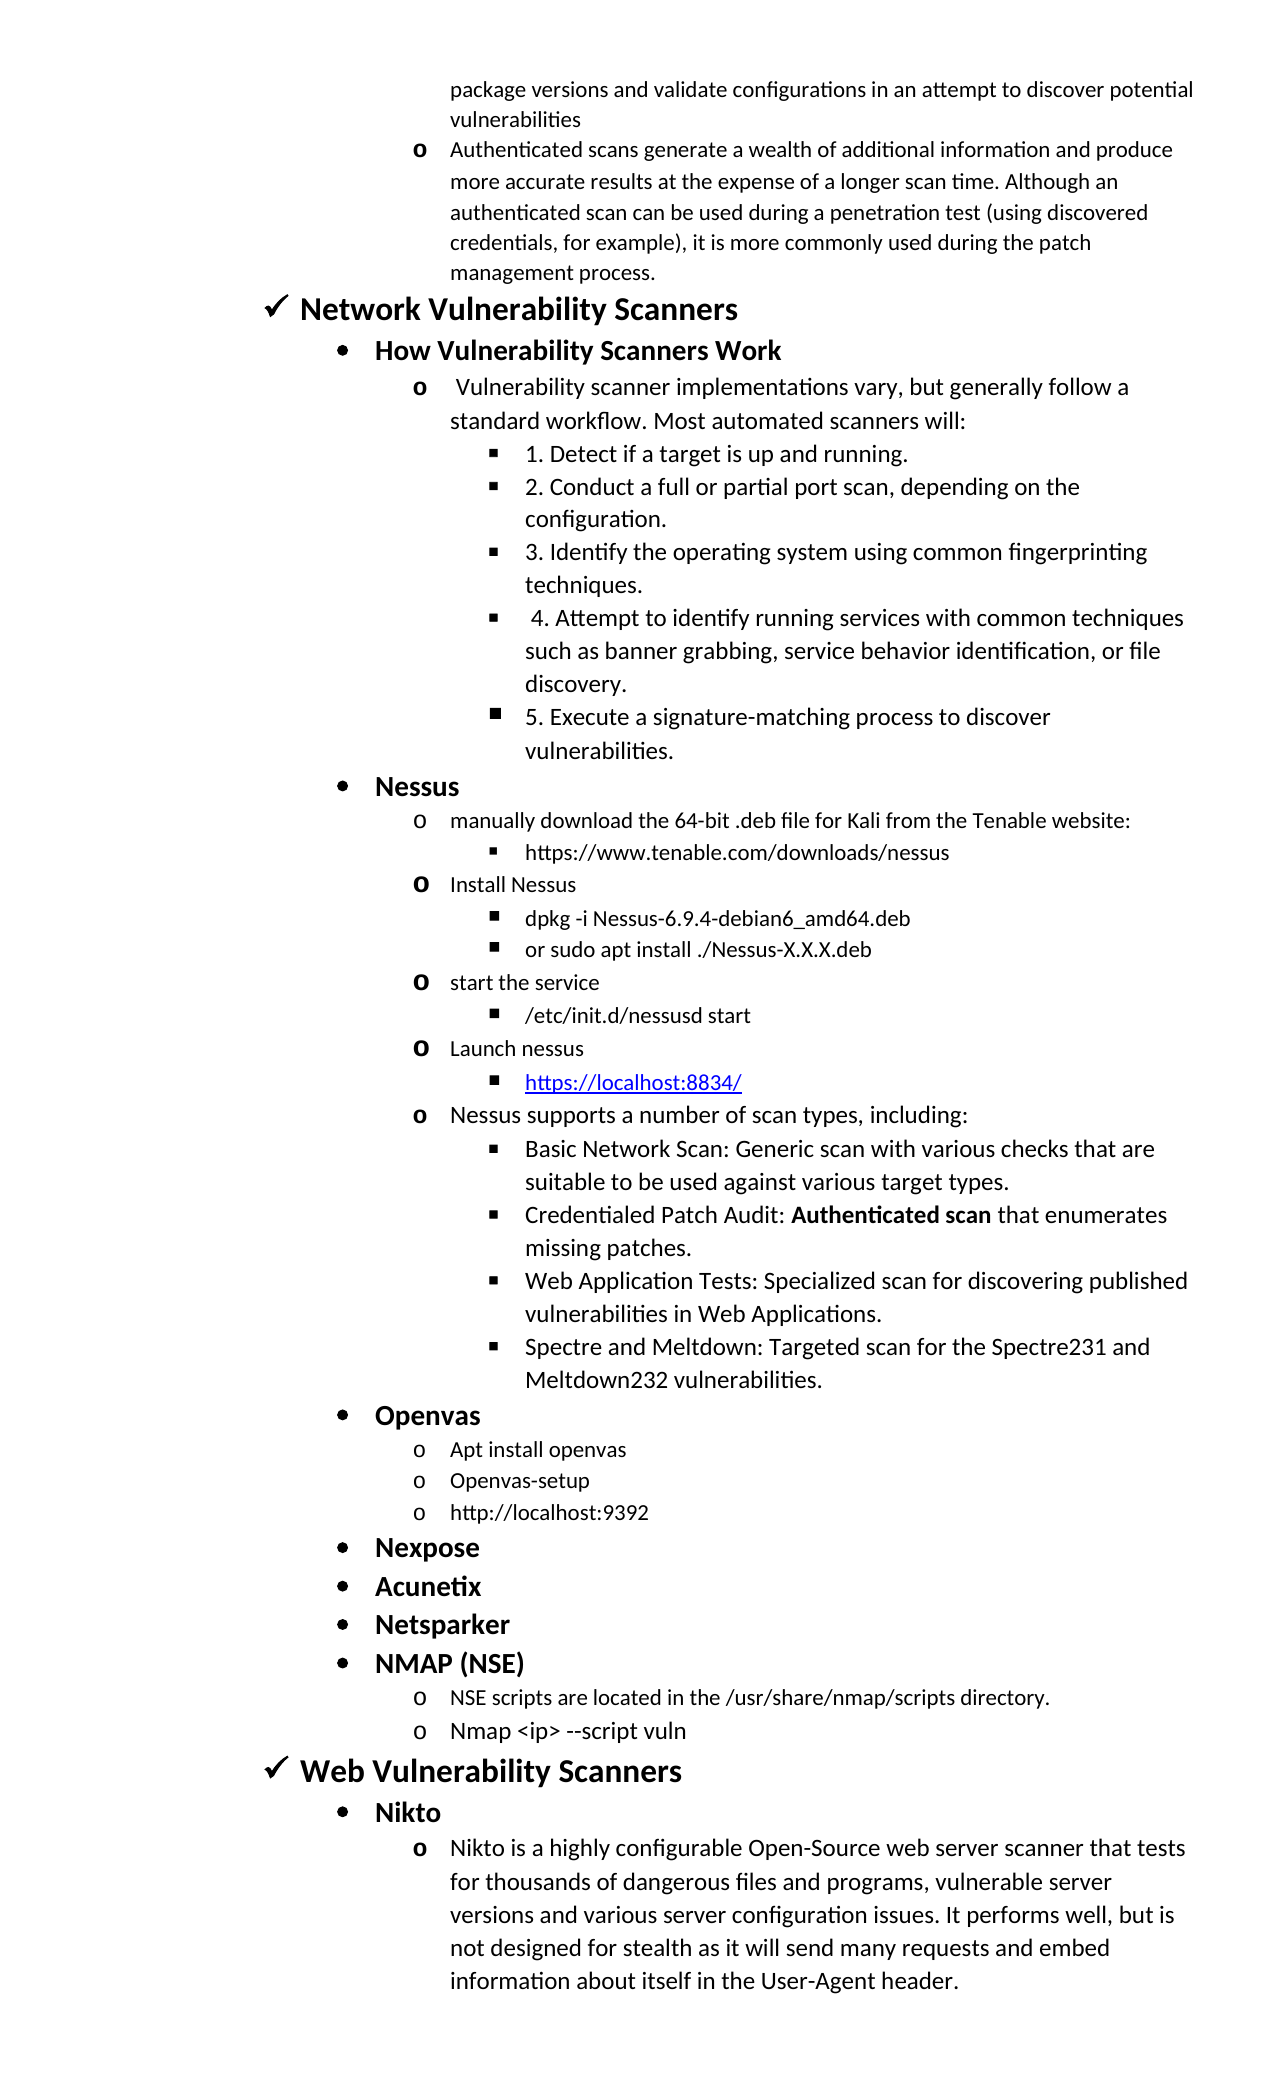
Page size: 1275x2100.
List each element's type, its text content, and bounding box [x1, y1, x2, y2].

list http://localhost:9392 [412, 1498, 1200, 1527]
list Nexpose [337, 1529, 1200, 1565]
list Spectre and Meltdown: Targeted scan for the Spectre231 and Meltdown232 vulnerabilities. [487, 1331, 1200, 1394]
list NMAP (NSE) [337, 1645, 1200, 1681]
list dpkg -i Nessus-6.9.4-debian6_amd64.deb [487, 904, 1200, 933]
list Netsparker [337, 1606, 1200, 1642]
list Nessus [337, 768, 1200, 803]
list or sudo apt install ./Nessus-X.X.X.deb [487, 935, 1200, 964]
list https://localhost:8834/ [487, 1068, 1200, 1097]
list Network Vulnerability Scanners [262, 288, 1200, 329]
list Launch nessus [412, 1033, 1200, 1066]
list Web Application Tests: Specialized scan for discovering published vulnerabilities in Web Applications. [487, 1265, 1200, 1328]
list Acunetix [337, 1568, 1200, 1604]
list https://www.tenable.com/downloads/nessus [487, 838, 1200, 866]
list Nmap <ip> --script vuln [412, 1715, 1200, 1747]
list 3. Identify the operating system using common fingerprinting techniques. [487, 536, 1200, 600]
list Apt install openvas [412, 1435, 1200, 1464]
list 1. Detect if a target is up and running. [487, 438, 1200, 468]
list /etc/init.d/nessusd start [487, 1002, 1200, 1030]
list Nikto is a highly configurable Open-Source web server scanner that tests for thousands of dangerous files and programs, vulnerable server versions and various server configuration issues. It performs well, but is not designed for stealth as it will send many requests and embed information about itself in the User-Agent header. [412, 1832, 1200, 1996]
list Nikto [337, 1794, 1200, 1829]
list 4. Attempt to identify running services with common techniques such as banner grabbing, service behavior identification, or file discovery. [487, 602, 1200, 699]
list Openvas-setup [412, 1467, 1200, 1496]
list manually download the 64-bit .deb file for Kali from the Tenable website: [412, 806, 1200, 836]
list Openvas [337, 1397, 1200, 1432]
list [412, 75, 1200, 133]
list Credentialed Patch Audit: Authenticated scan that enumerates missing patches. [487, 1199, 1200, 1263]
list How Vulnerability Scanners Work [337, 332, 1200, 368]
list Basic Network Scan: Generic scan with various checks that are suitable to be used against various target types. [487, 1133, 1200, 1197]
list 2. Conduct a full or partial port scan, depending on the configuration. [487, 471, 1200, 534]
list NSE scripts are located in the /usr/share/nmap/scripts directory. [412, 1683, 1200, 1713]
list start the service [412, 966, 1200, 999]
list Vulnerability scanner implementations vary, but generally follow a standard workflow. Most automated scanners will: [412, 371, 1200, 435]
list Web Vulnerability Scanners [262, 1750, 1200, 1790]
list 5. Execute a signature-matching process to discover vulnerabilities. [487, 701, 1200, 765]
list Nessus supports a number of scan types, including: [412, 1099, 1200, 1131]
list Authenticated scans generate a wealth of additional information and produce more accurate results at the expense of a longer scan time. Although an authenticated scan can be used during a penetration test (using discovered credentials, for example), it is more commonly used during the patch management process. [412, 135, 1200, 286]
list Install Nessus [412, 868, 1200, 902]
